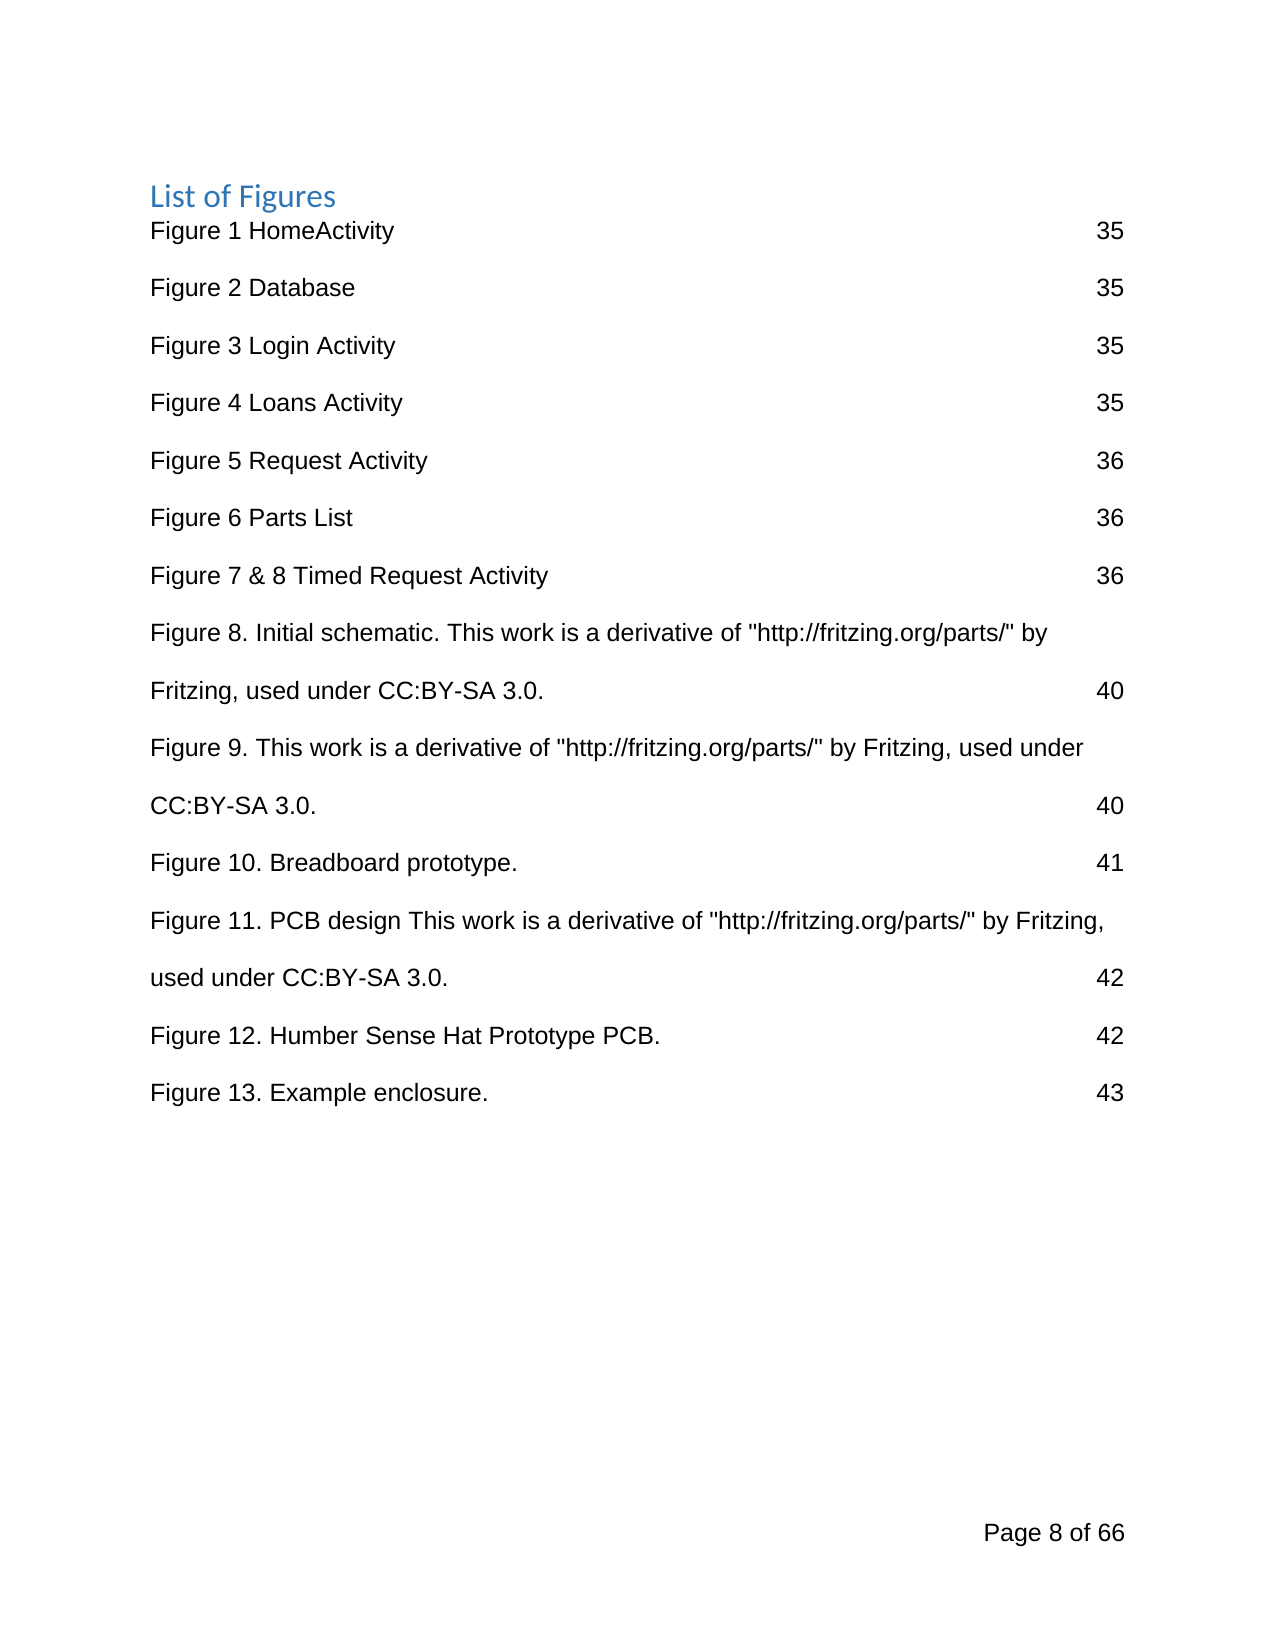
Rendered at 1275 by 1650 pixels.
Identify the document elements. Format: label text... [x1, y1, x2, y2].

subtitle List of Figures [150, 175, 1125, 216]
